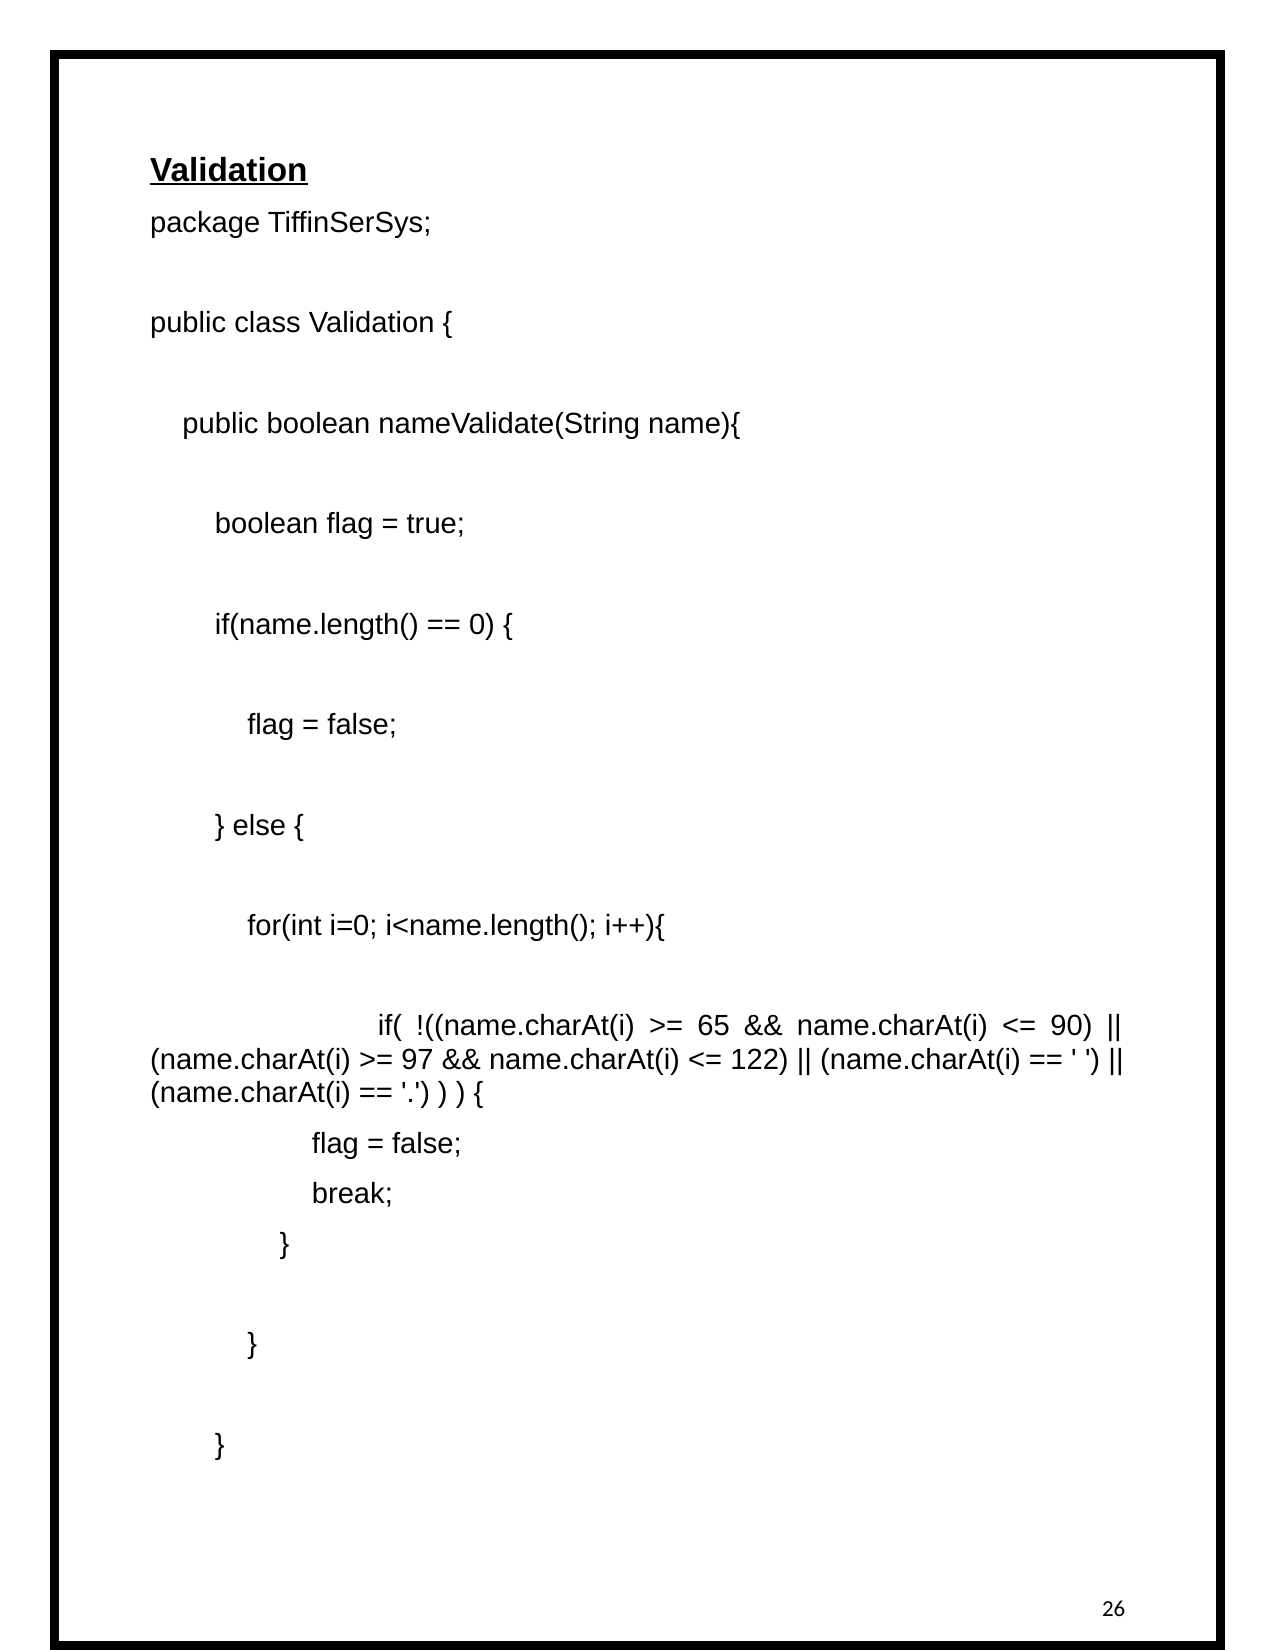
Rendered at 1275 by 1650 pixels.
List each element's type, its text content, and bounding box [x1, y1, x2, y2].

text package TiffinSerSys; [150, 205, 1125, 239]
text for(int i=0; i<name.length(); i++){ [150, 908, 1125, 942]
text boolean flag = true; [150, 506, 1125, 540]
text Validation [150, 150, 1125, 188]
text if(name.length() == 0) { [150, 607, 1125, 640]
text flag = false; [150, 1126, 1125, 1159]
text } [150, 1327, 1125, 1360]
text public class Validation { [150, 306, 1125, 339]
text break; [150, 1176, 1125, 1209]
text } [150, 1427, 1125, 1461]
text if( !((name.charAt(i) >= 65 && name.charAt(i) <= 90) || (name.charAt(i) >= 97 && name.charAt(i) <= 122) || (name.charAt(i) == ' ') || (name.charAt(i) == '.') ) ) { [150, 1008, 1125, 1109]
text } [150, 1226, 1125, 1260]
text flag = false; [150, 707, 1125, 741]
text } else { [150, 808, 1125, 841]
text public boolean nameValidate(String name){ [150, 406, 1125, 439]
